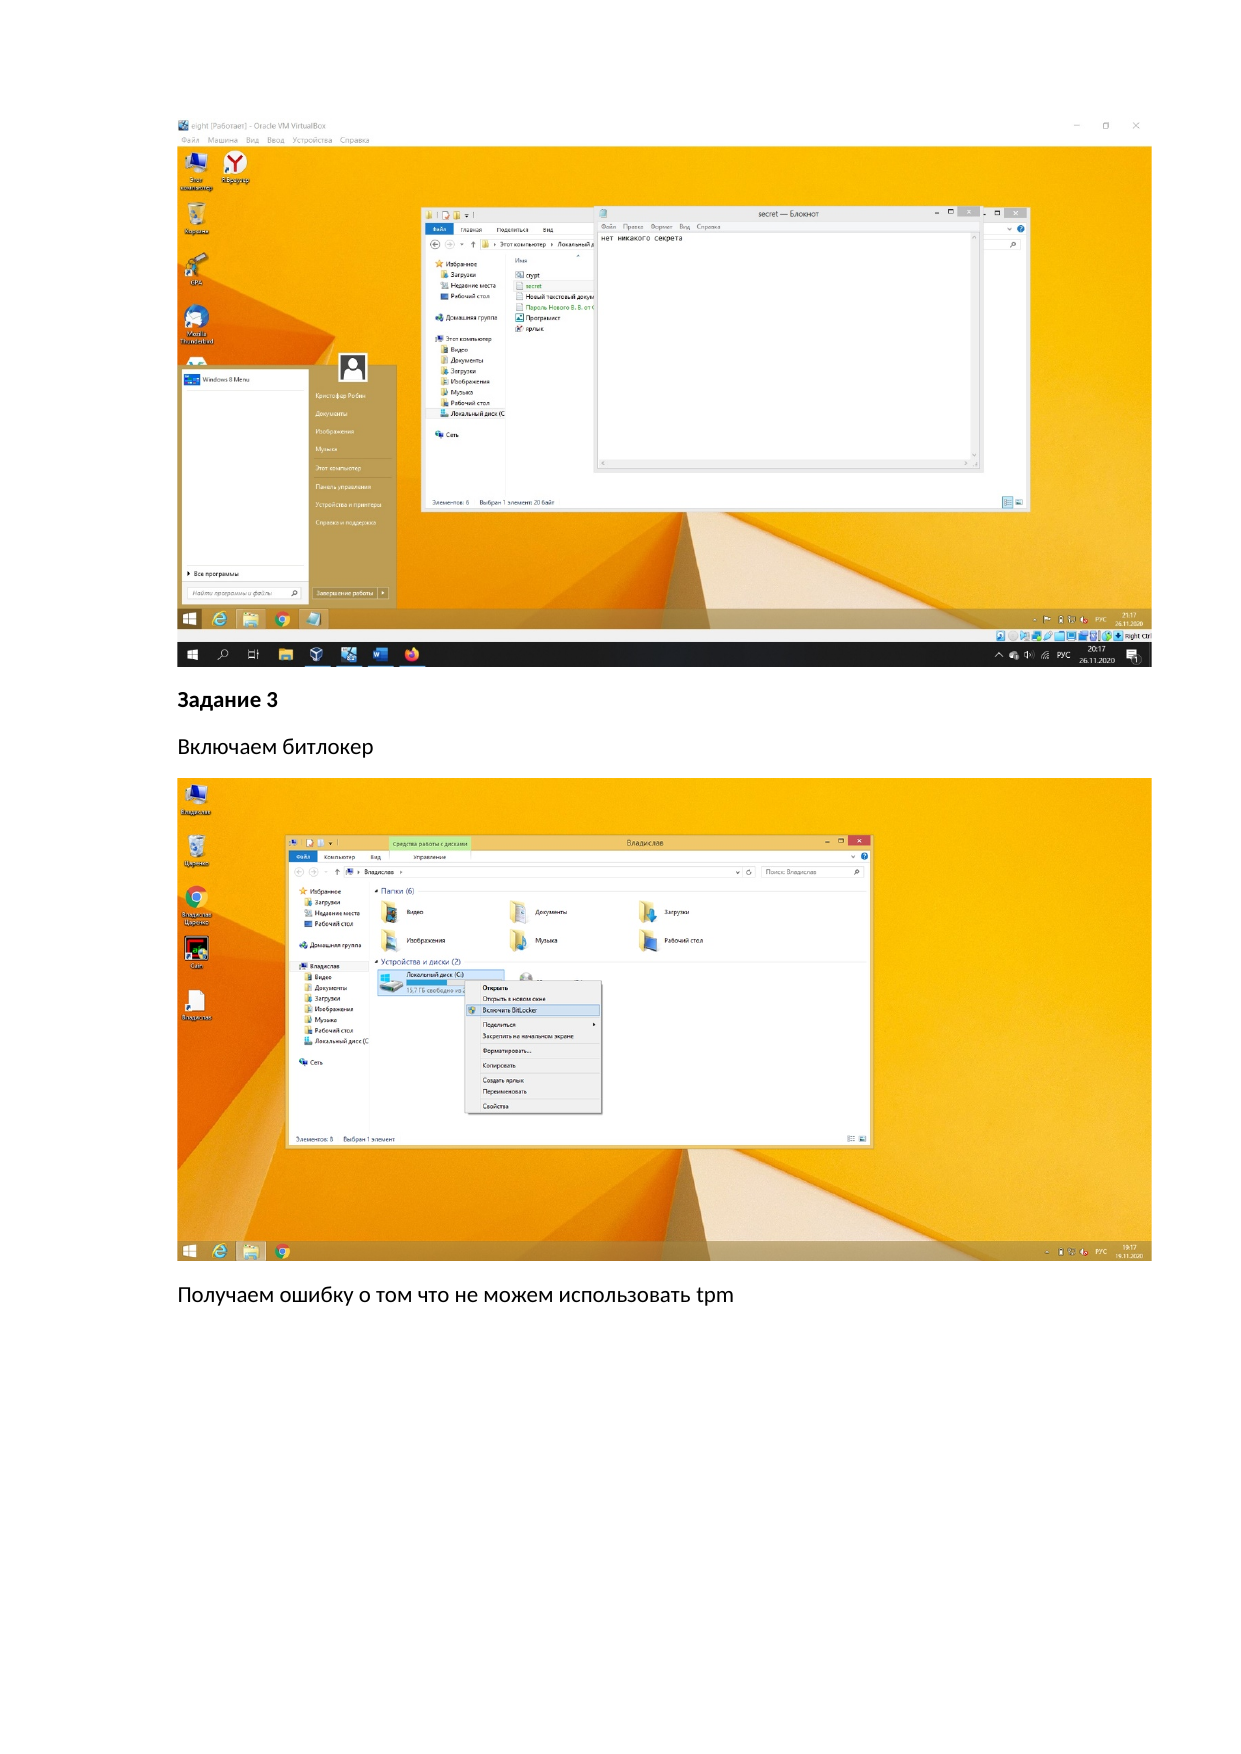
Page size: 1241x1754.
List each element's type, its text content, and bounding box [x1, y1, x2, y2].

text Задание 3 [177, 685, 1152, 713]
picture [177, 778, 1152, 1261]
picture [177, 118, 1152, 667]
text Получаем ошибку о том что не можем использовать tpm [177, 1280, 1152, 1308]
text Включаем битлокер [177, 732, 1152, 760]
